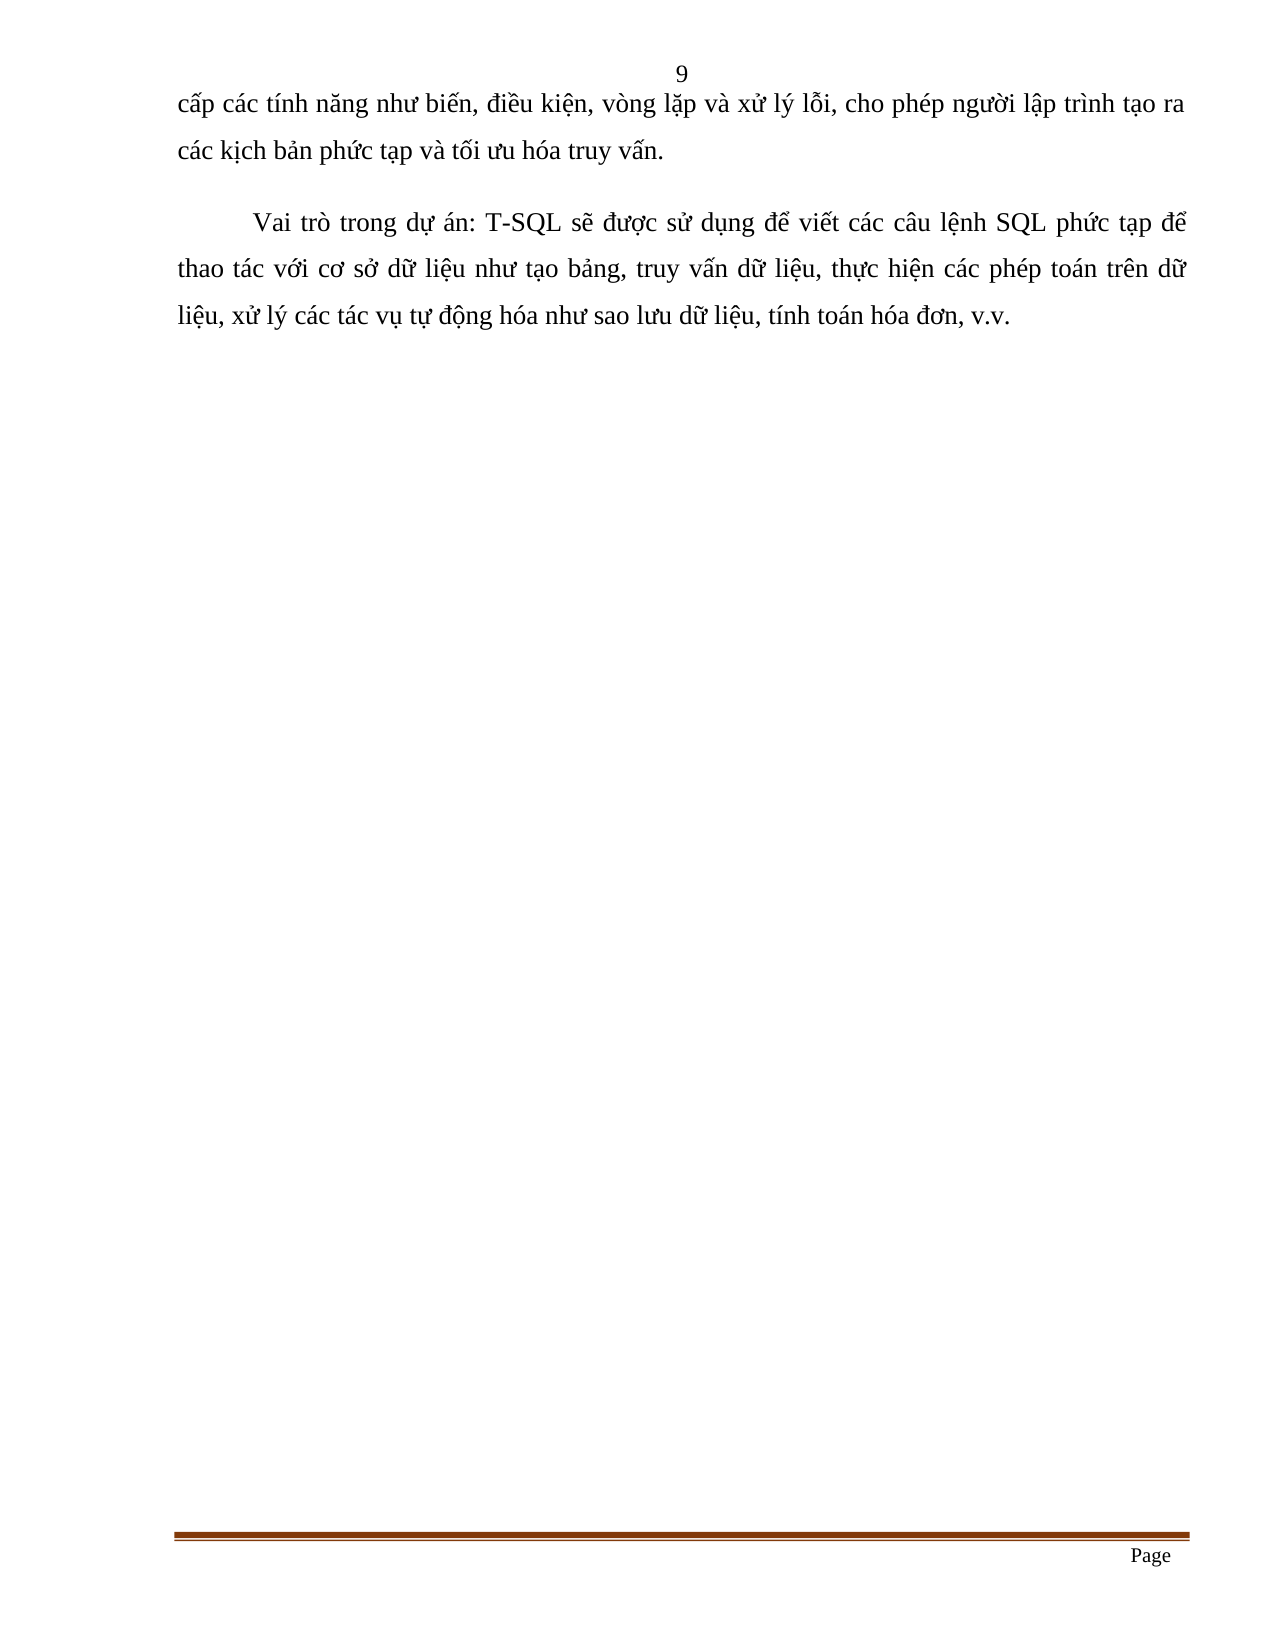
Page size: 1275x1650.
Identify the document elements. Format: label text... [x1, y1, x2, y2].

text Vai trò trong dự án: T-SQL sẽ được sử dụng để viết các câu lệnh SQL phức tạp để thao tác với cơ sở dữ liệu như tạo bảng, truy vấn dữ liệu, thực hiện các phép toán trên dữ liệu, xử lý các tác vụ tự động hóa như sao lưu dữ liệu, tính toán hóa đơn, v.v. [177, 206, 1186, 330]
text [177, 87, 1187, 165]
